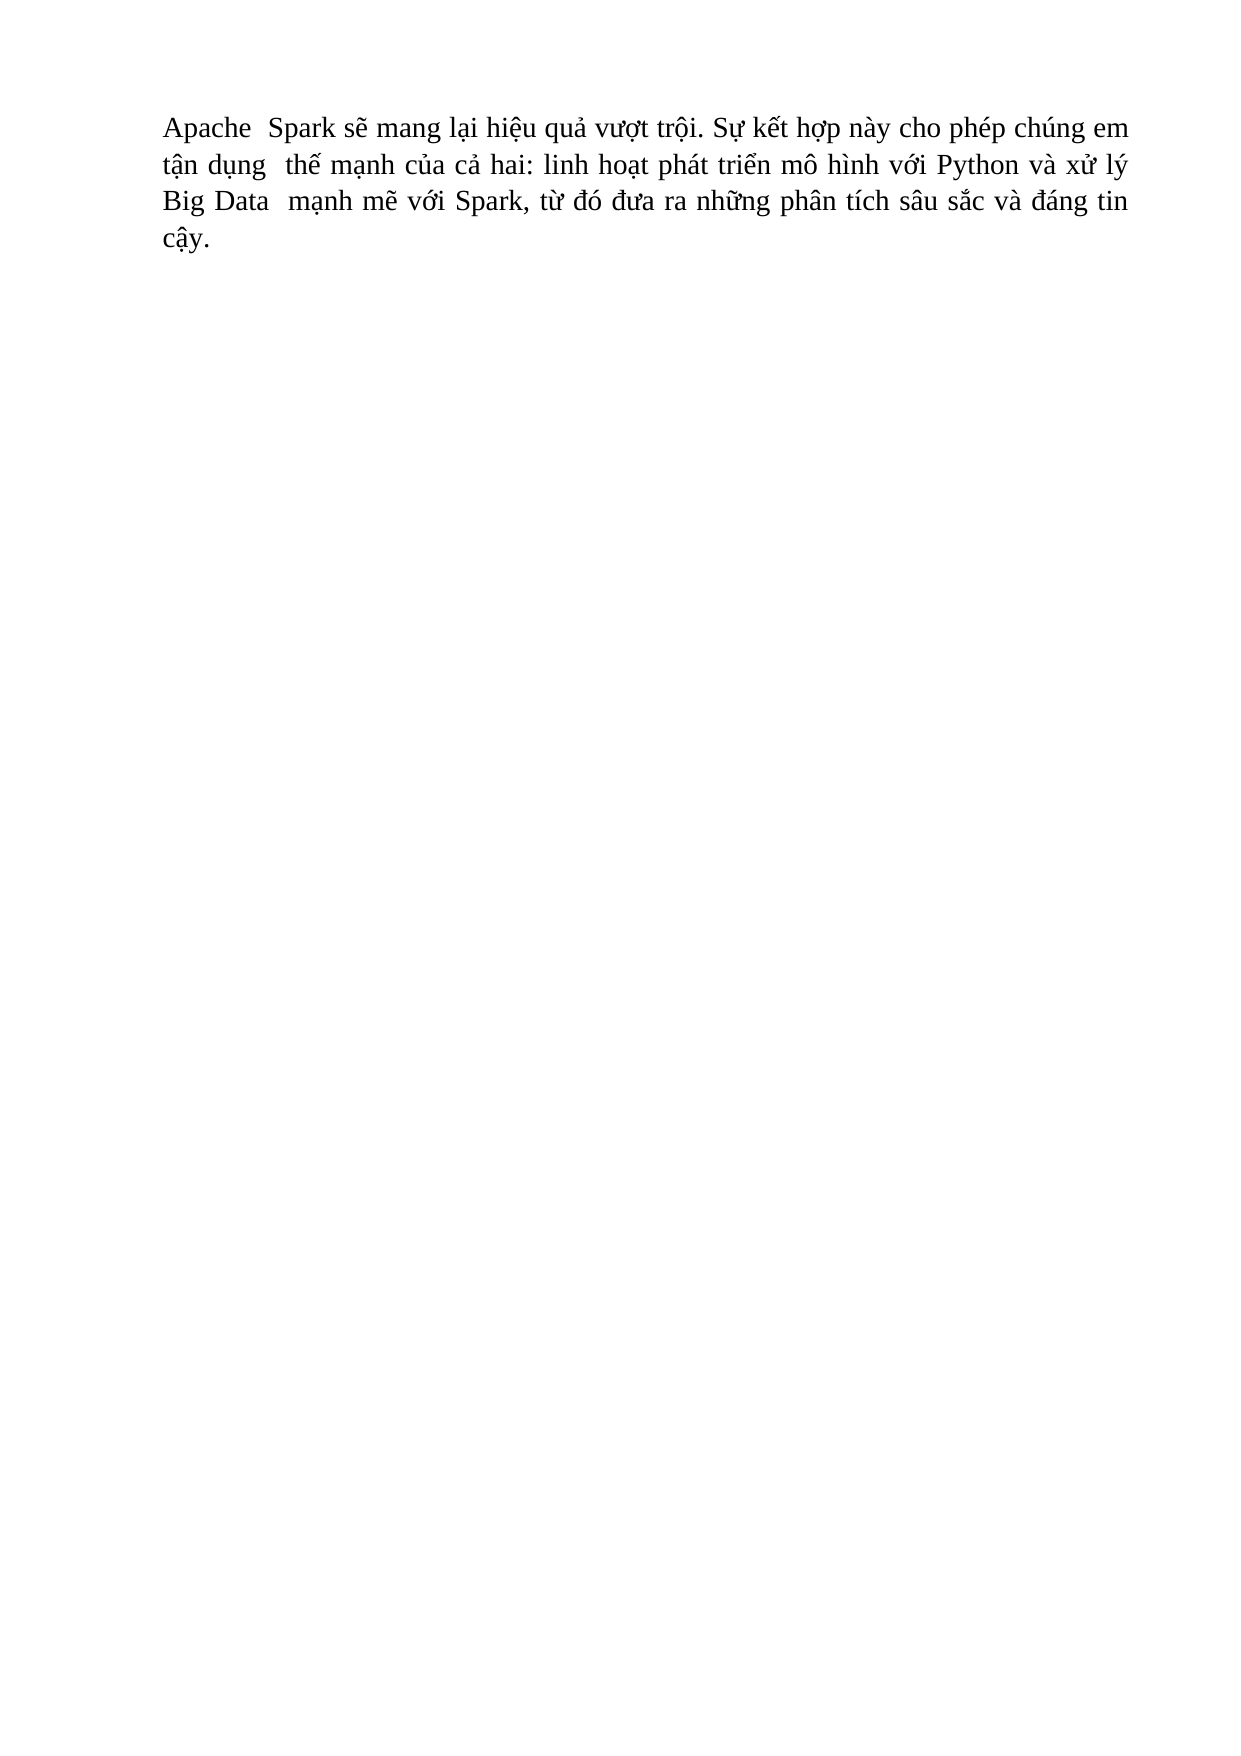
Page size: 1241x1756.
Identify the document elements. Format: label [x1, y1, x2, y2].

text [162, 110, 1130, 253]
